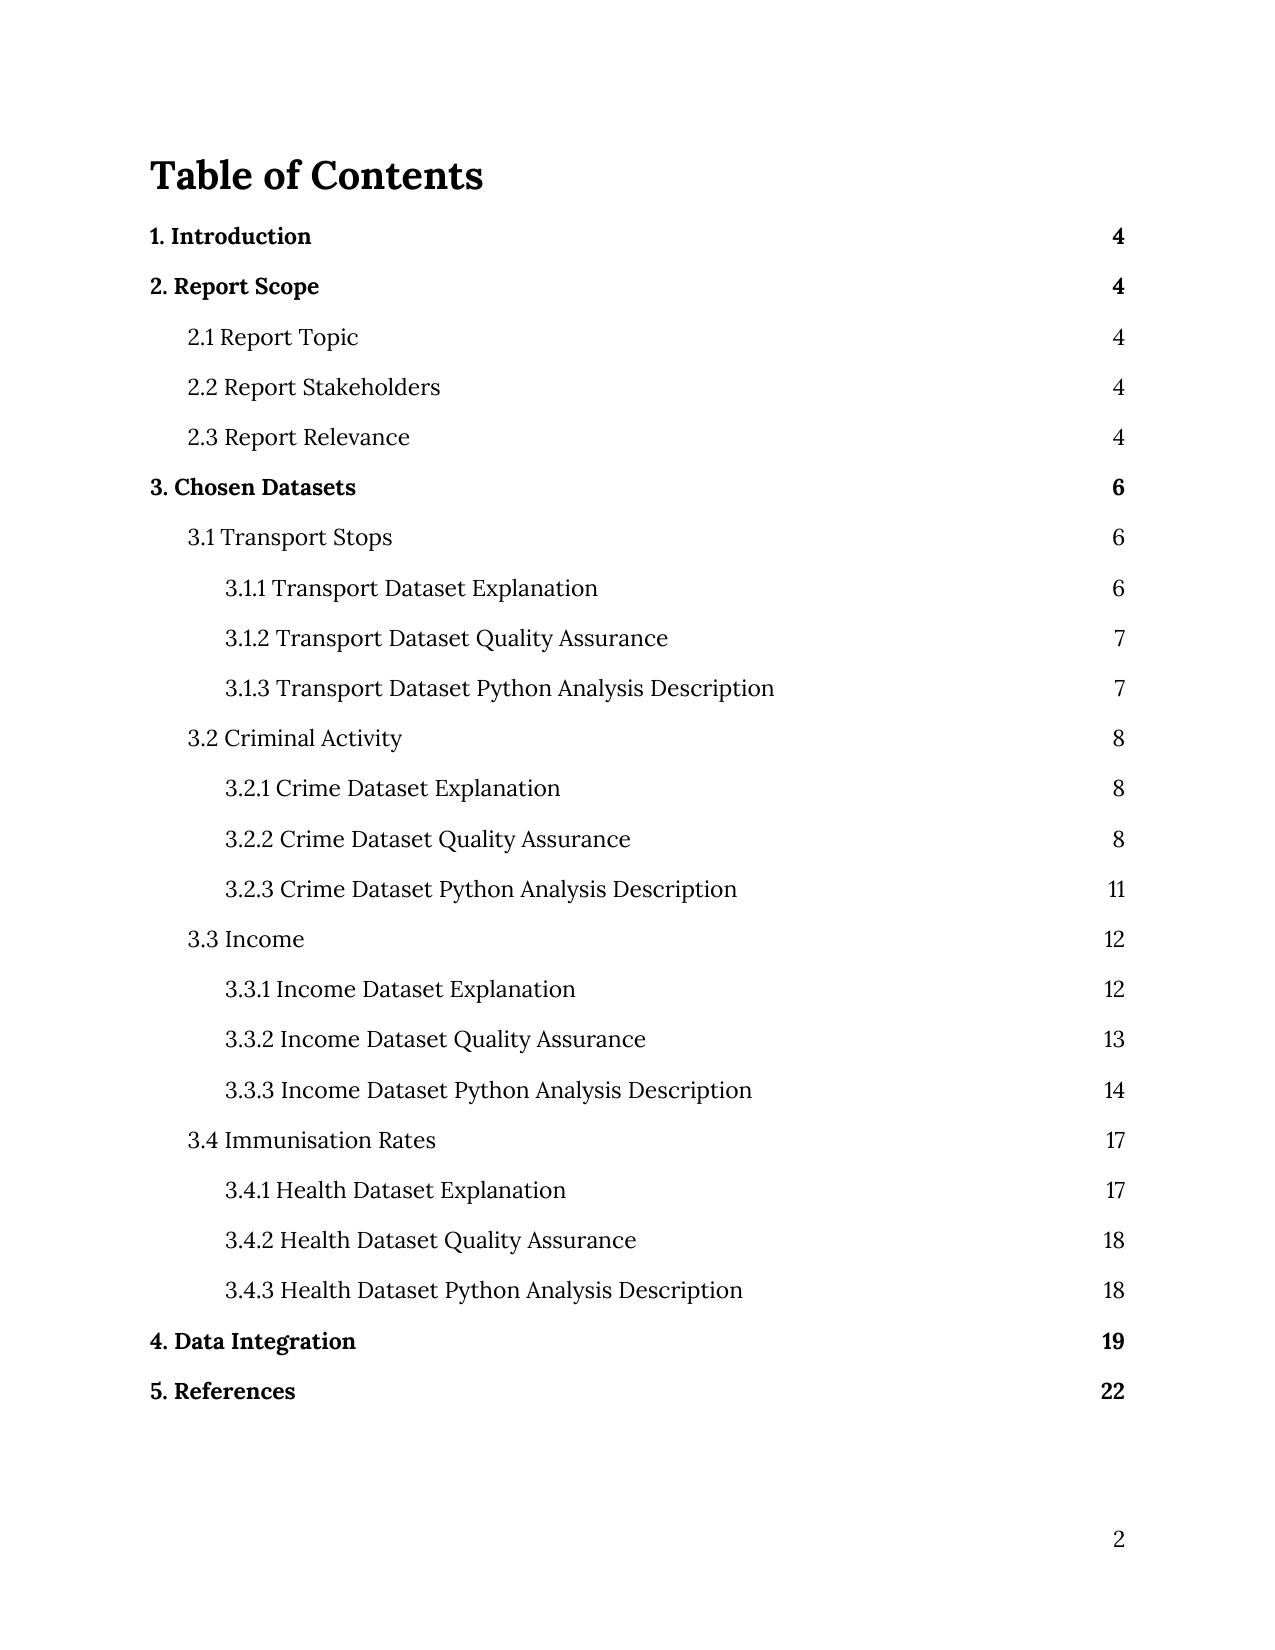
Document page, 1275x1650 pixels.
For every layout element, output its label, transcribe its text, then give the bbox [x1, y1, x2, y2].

subtitle Table of Contents [150, 150, 1125, 201]
